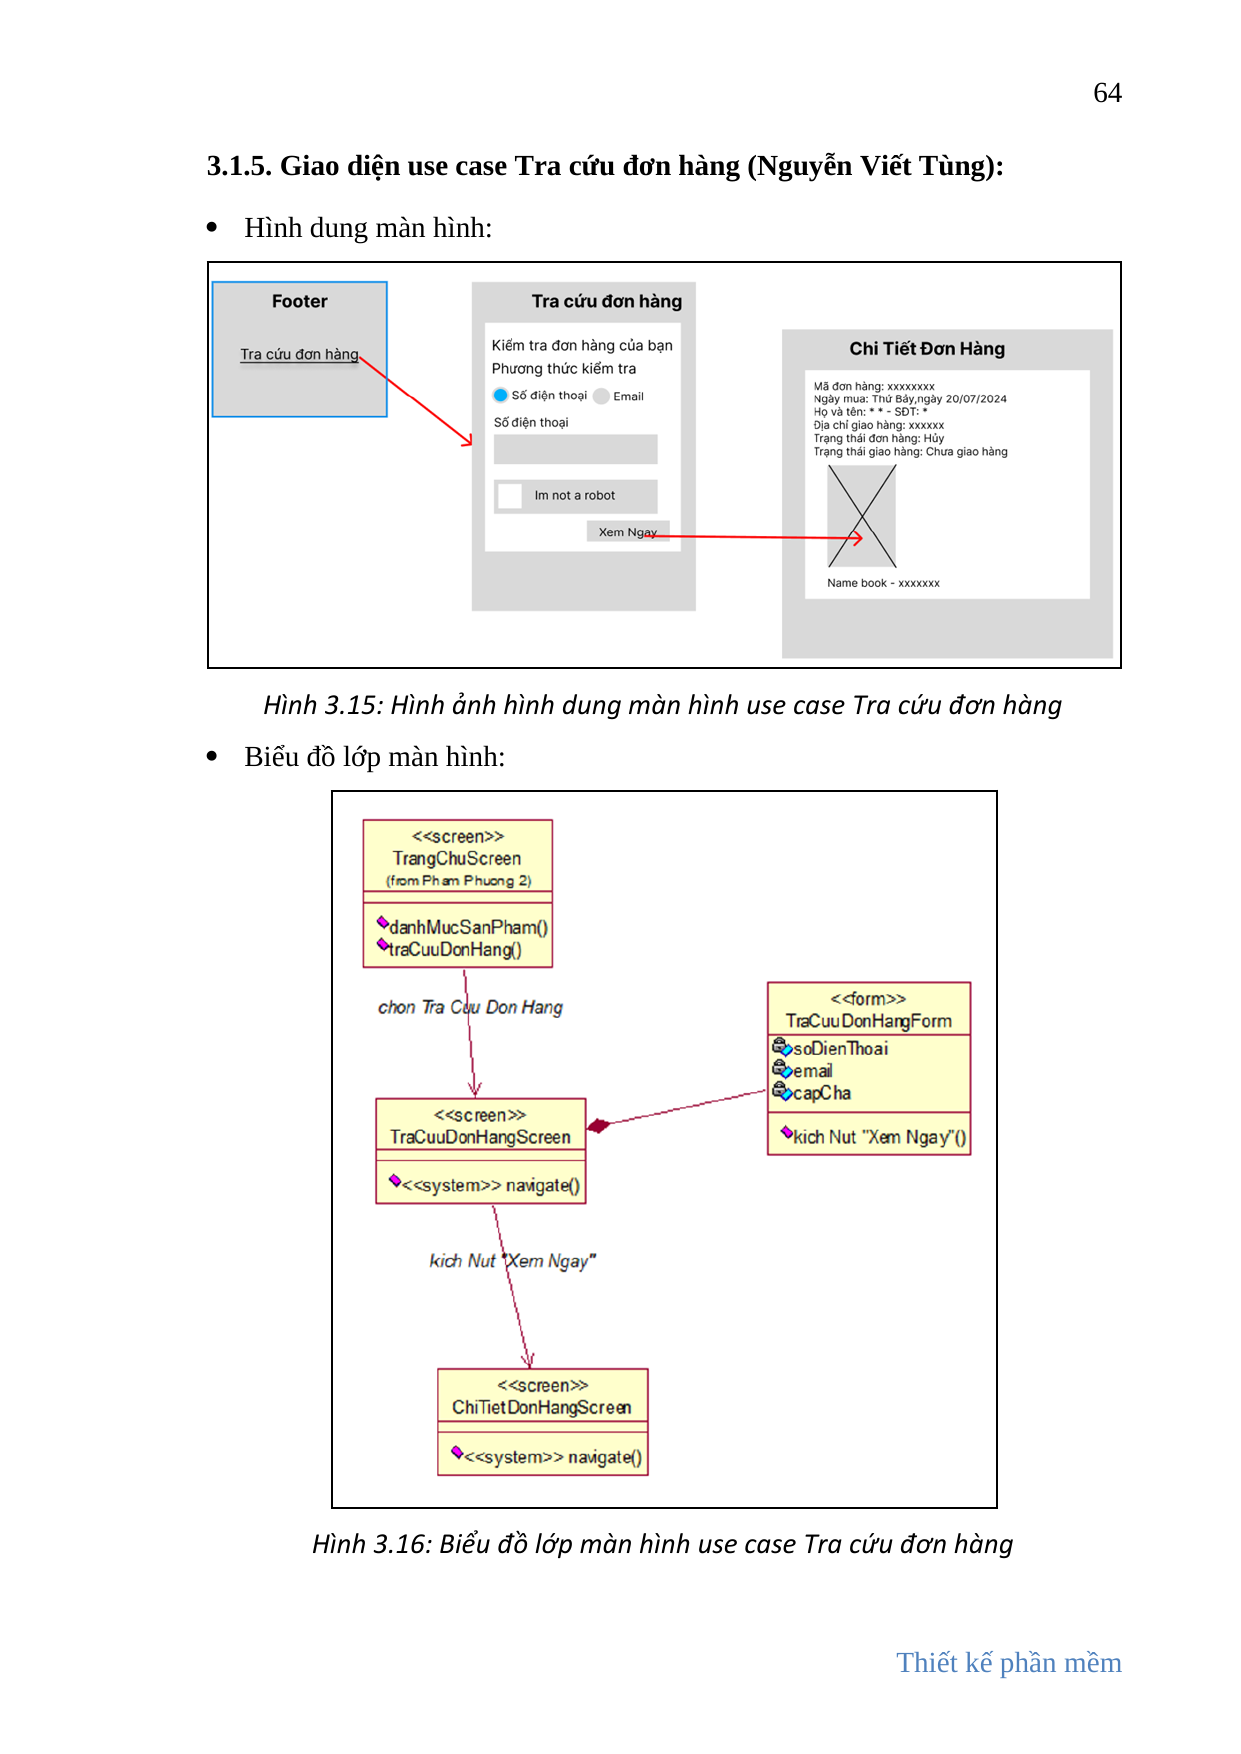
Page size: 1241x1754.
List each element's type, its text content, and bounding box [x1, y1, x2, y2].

list Biểu đồ lớp màn hình: [207, 739, 1122, 773]
subtitle Hình 3.15: Hình ảnh hình dung màn hình use case Tra cứu đơn hàng [207, 686, 1122, 721]
subtitle Hình 3.16: Biểu đồ lớp màn hình use case Tra cứu đơn hàng [207, 1526, 1122, 1561]
subtitle 3.1.5. Giao diện use case Tra cứu đơn hàng (Nguyễn Viết Tùng): [207, 148, 1122, 181]
picture [209, 263, 1120, 667]
picture [333, 792, 996, 1507]
list Hình dung màn hình: [207, 211, 1122, 244]
